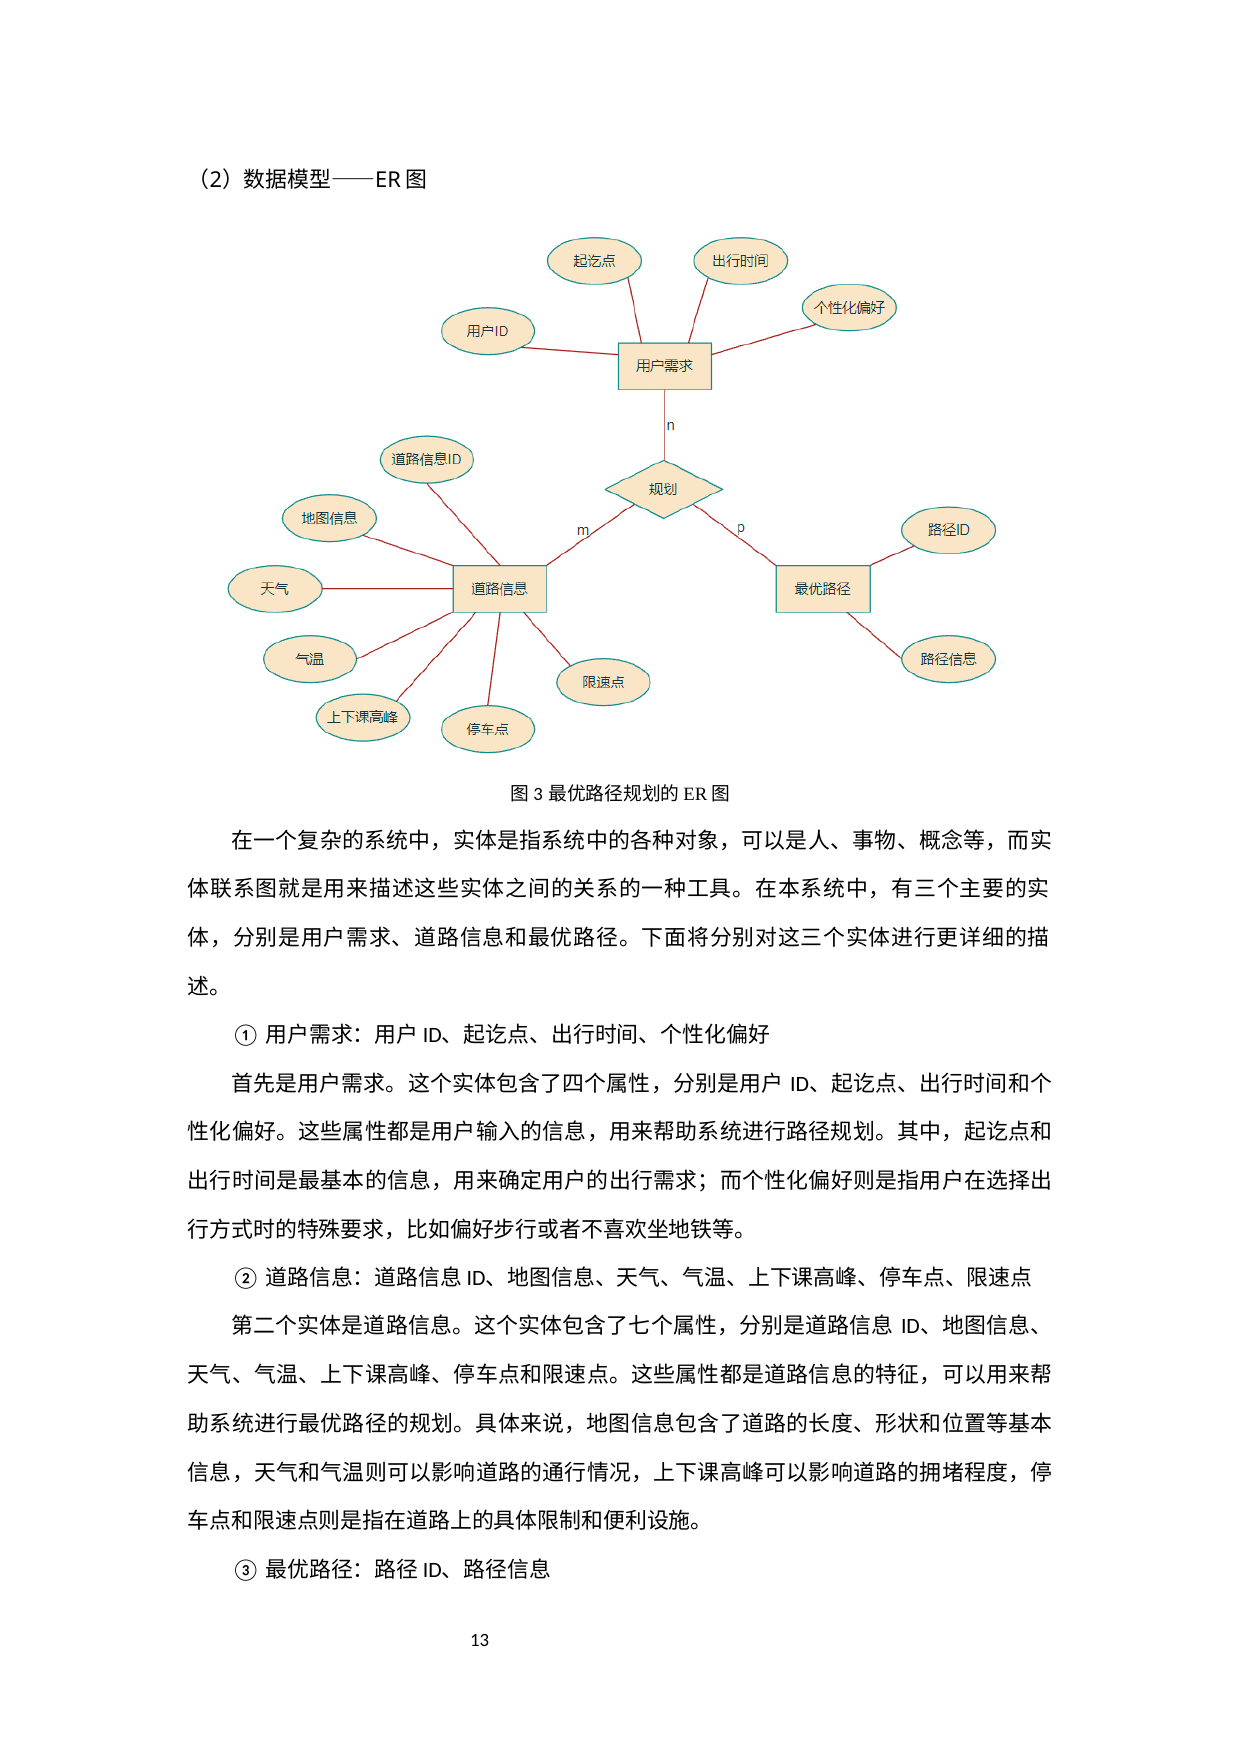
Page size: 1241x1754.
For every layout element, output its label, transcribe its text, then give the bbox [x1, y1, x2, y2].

list ② 道路信息：道路信息ID、地图信息、天气、气温、上下课高峰、停车点、限速点 [187, 1260, 1053, 1292]
list 在一个复杂的系统中，实体是指系统中的各种对象，可以是人、事物、概念等，而实体联系图就是用来描述这些实体之间的关系的一种工具。在本系统中，有三个主要的实体，分别是用户需求、道路信息和最优路径。下面将分别对这三个实体进行更详细的描述。 [187, 822, 1053, 1001]
list 数据模型——ER图 [187, 162, 1053, 194]
text 图3 最优路径规划的ER图 [187, 776, 1053, 809]
list ① 用户需求：用户ID、起讫点、出行时间、个性化偏好 [187, 1017, 1053, 1049]
list 第二个实体是道路信息。这个实体包含了七个属性，分别是道路信息ID、地图信息、天气、气温、上下课高峰、停车点和限速点。这些属性都是道路信息的特征，可以用来帮助系统进行最优路径的规划。具体来说，地图信息包含了道路的长度、形状和位置等基本信息，天气和气温则可以影响道路的通行情况，上下课高峰可以影响道路的拥堵程度，停车点和限速点则是指在道路上的具体限制和便利设施。 [187, 1308, 1053, 1536]
list ③ 最优路径：路径ID、路径信息 [187, 1551, 1053, 1584]
list 首先是用户需求。这个实体包含了四个属性，分别是用户ID、起讫点、出行时间和个性化偏好。这些属性都是用户输入的信息，用来帮助系统进行路径规划。其中，起讫点和出行时间是最基本的信息，用来确定用户的出行需求；而个性化偏好则是指用户在选择出行方式时的特殊要求，比如偏好步行或者不喜欢坐地铁等。 [187, 1065, 1053, 1244]
picture [221, 210, 1019, 762]
